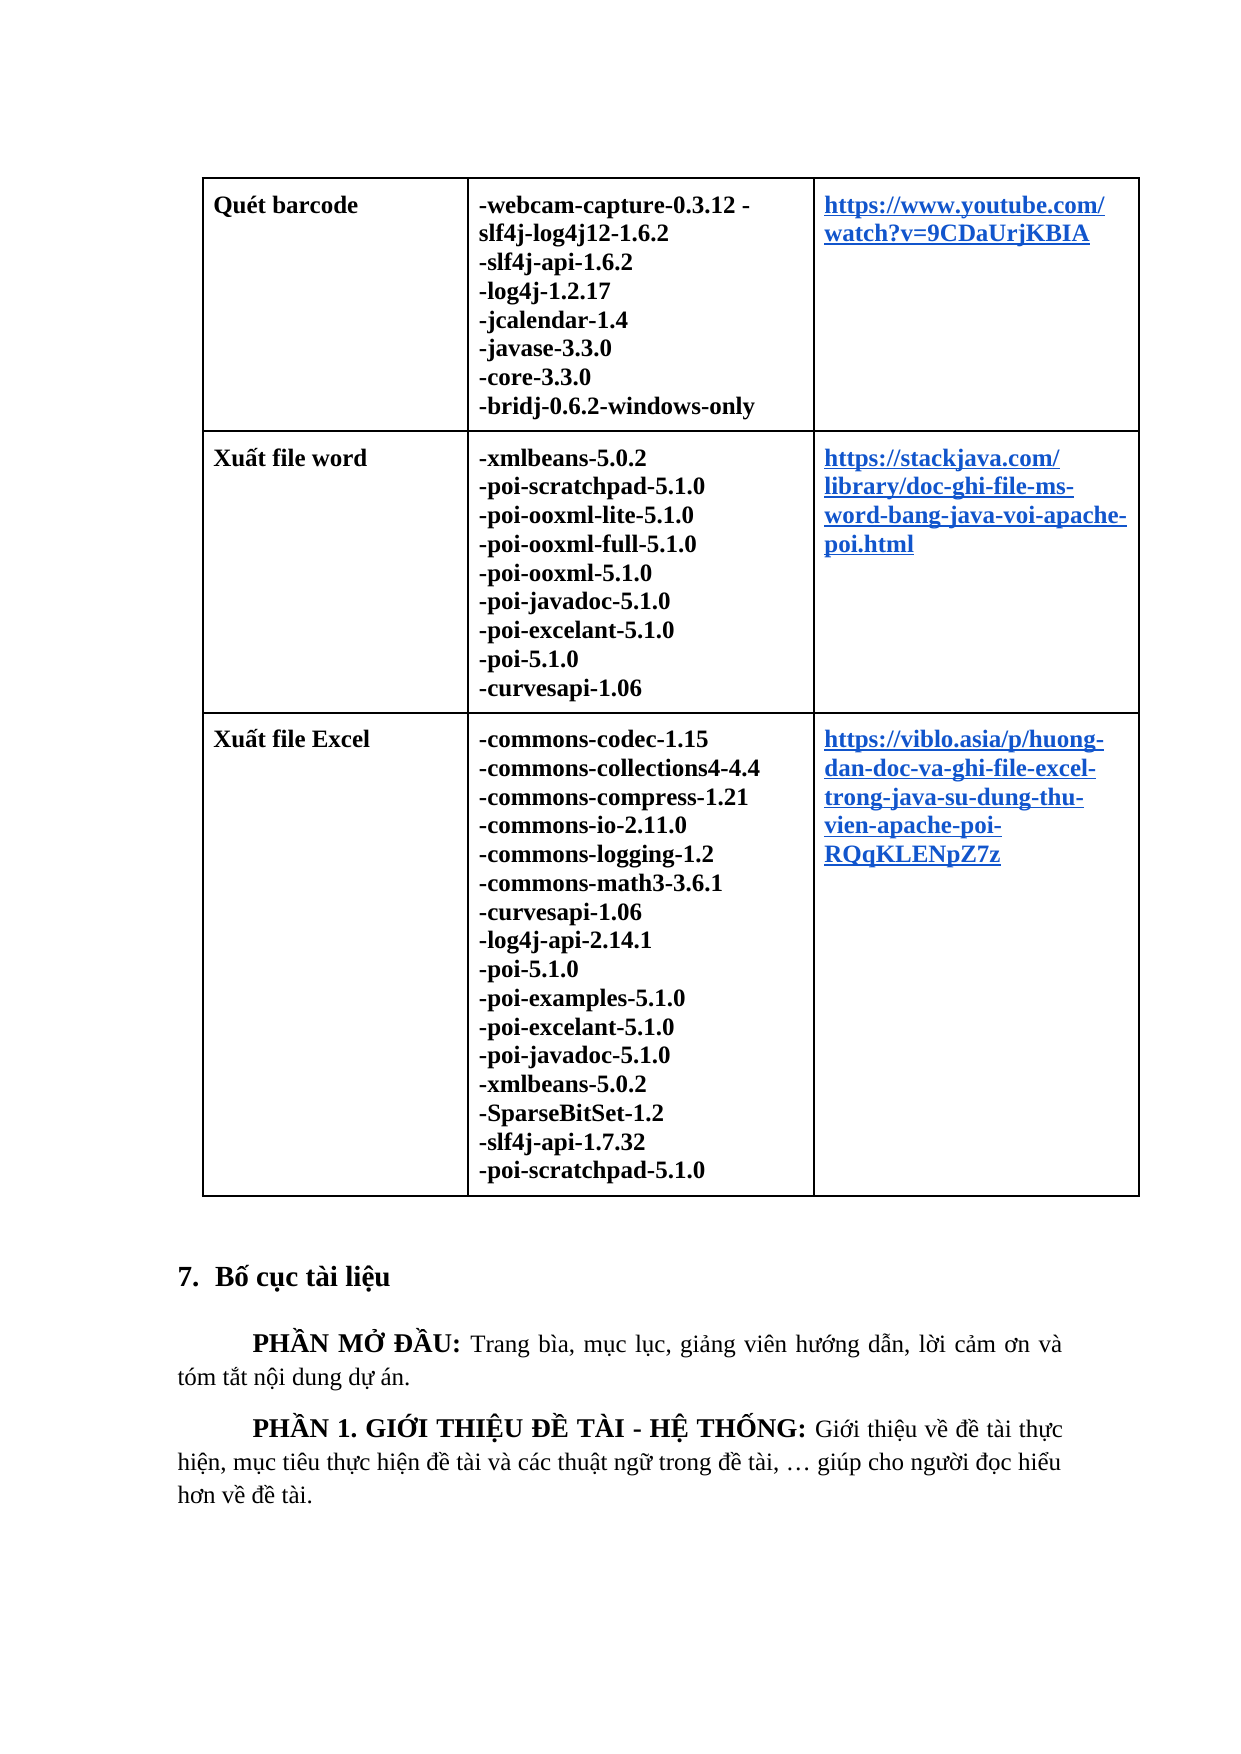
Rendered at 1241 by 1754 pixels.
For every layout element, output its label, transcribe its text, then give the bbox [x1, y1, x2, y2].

table_cell https://viblo.asia/p/huong-dan-doc-va-ghi-file-excel-trong-java-su-dung-thu-vien-apache-poi-RQqKLENpZ7z [815, 714, 1138, 1195]
text PHẦN MỞ ĐẦU: Trang bìa, mục lục, giảng viên hướng dẫn, lời cảm ơn và tóm tắt nội dung dự án. [177, 1327, 1063, 1391]
table_cell https://stackjava.com/library/doc-ghi-file-ms-word-bang-java-voi-apache-poi.html [815, 432, 1138, 712]
table_cell https://www.youtube.com/watch?v=9CDaUrjKBIA [815, 179, 1138, 430]
table_cell -xmlbeans-5.0.2 -poi-scratchpad-5.1.0 -poi-ooxml-lite-5.1.0 -poi-ooxml-full-5.1.0 -poi-ooxml-5.1.0 -poi-javadoc-5.1.0 -poi-excelant-5.1.0 -poi-5.1.0 -curvesapi-1.06 [469, 432, 813, 712]
table_cell -commons-codec-1.15 -commons-collections4-4.4 -commons-compress-1.21 -commons-io-2.11.0 -commons-logging-1.2 -commons-math3-3.6.1 -curvesapi-1.06 -log4j-api-2.14.1 -poi-5.1.0 -poi-examples-5.1.0 -poi-excelant-5.1.0 -poi-javadoc-5.1.0 -xmlbeans-5.0.2 -SparseBitSet-1.2 -slf4j-api-1.7.32 -poi-scratchpad-5.1.0 [469, 714, 813, 1195]
table_cell Xuất file Excel [204, 714, 467, 1195]
text PHẦN 1. GIỚI THIỆU ĐỀ TÀI - HỆ THỐNG: Giới thiệu về đề tài thực hiện, mục tiêu thực hiện đề tài và các thuật ngữ trong đề tài, … giúp cho người đọc hiểu hơn về đề tài. [177, 1412, 1063, 1447]
subtitle Bố cục tài liệu [177, 1259, 1063, 1293]
table_cell Quét barcode [204, 179, 467, 430]
text PHẦN 1. GIỚI THIỆU ĐỀ TÀI - HỆ THỐNG: Giới thiệu về đề tài thực hiện, mục tiêu thực hiện đề tài và các thuật ngữ trong đề tài, … giúp cho người đọc hiểu hơn về đề tài. [177, 1476, 1063, 1509]
table_cell -webcam-capture-0.3.12 -slf4j-log4j12-1.6.2 -slf4j-api-1.6.2 -log4j-1.2.17 -jcalendar-1.4 -javase-3.3.0 -core-3.3.0 -bridj-0.6.2-windows-only [469, 179, 813, 430]
table_cell Xuất file word [204, 432, 467, 712]
